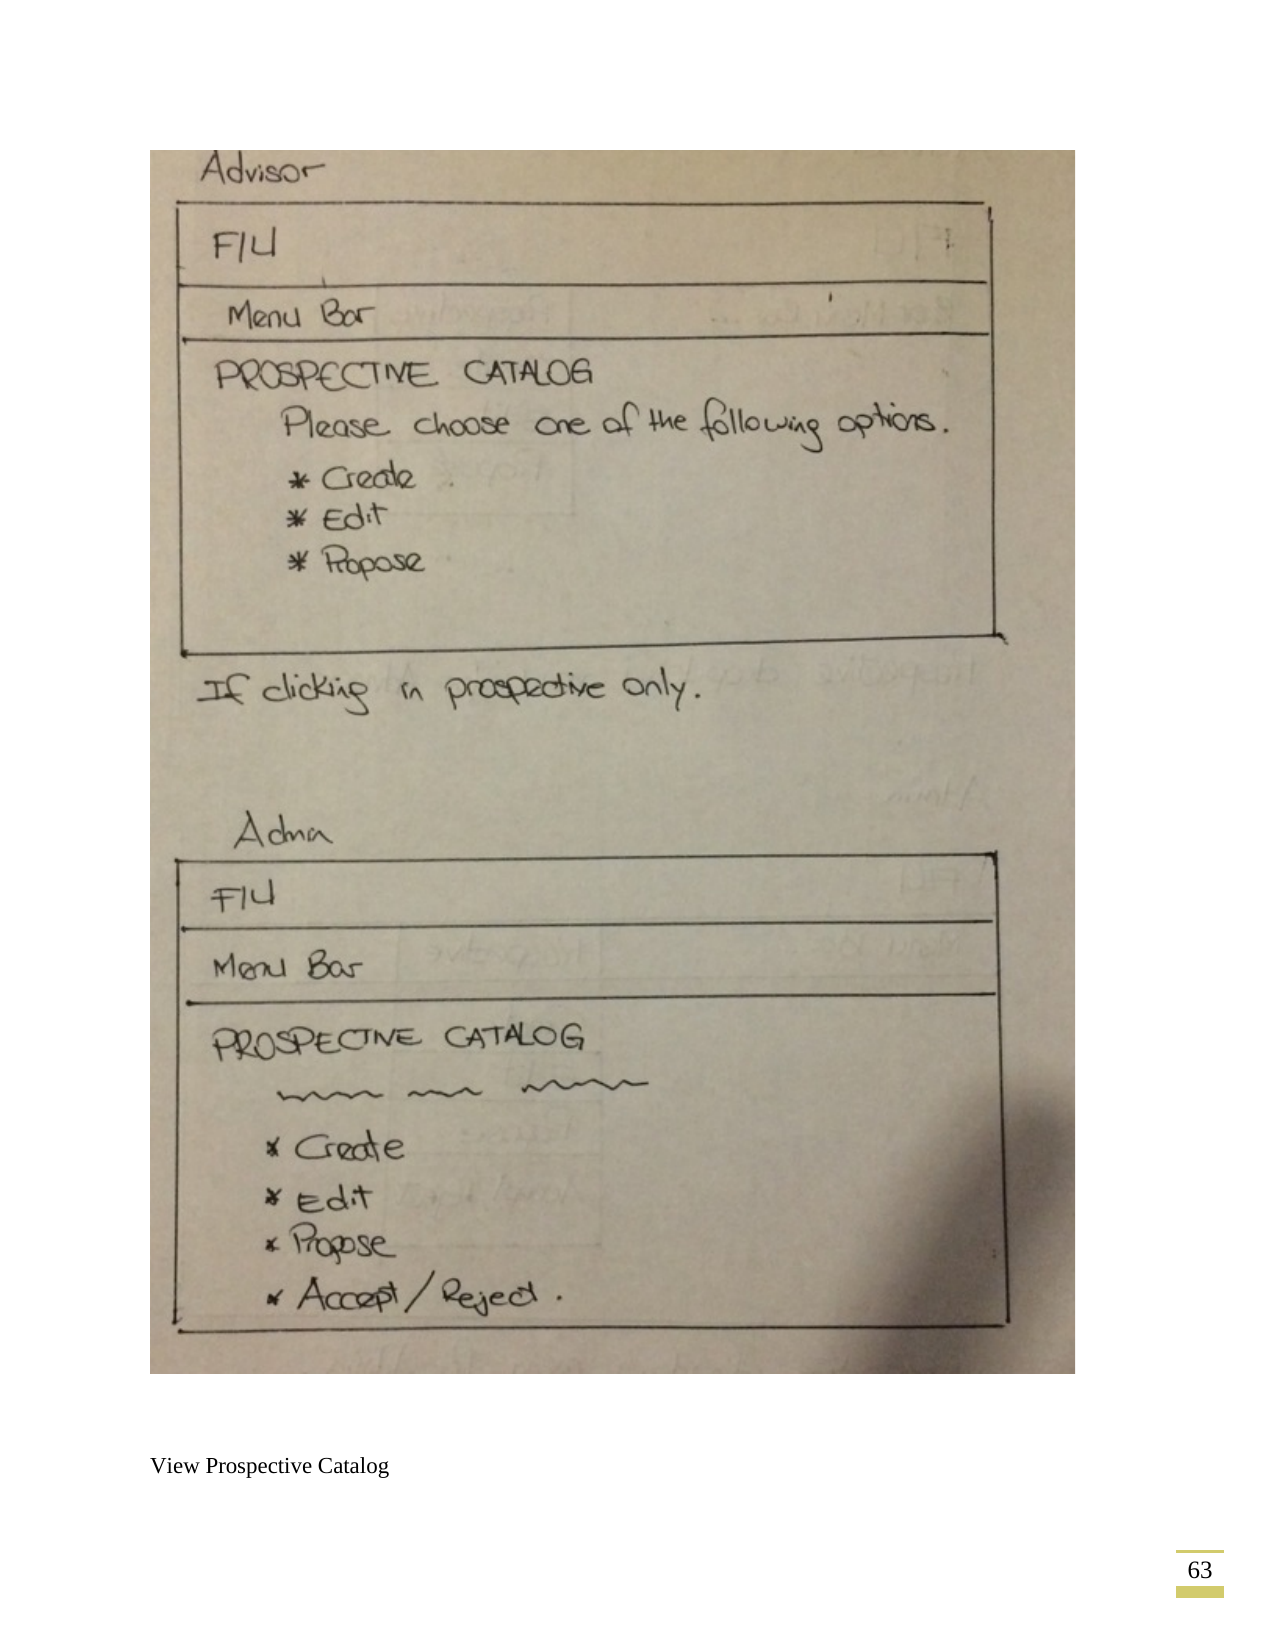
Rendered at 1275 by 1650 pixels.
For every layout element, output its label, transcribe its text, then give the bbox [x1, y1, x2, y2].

text View Prospective Catalog [150, 1452, 1125, 1479]
picture [150, 150, 1075, 1374]
